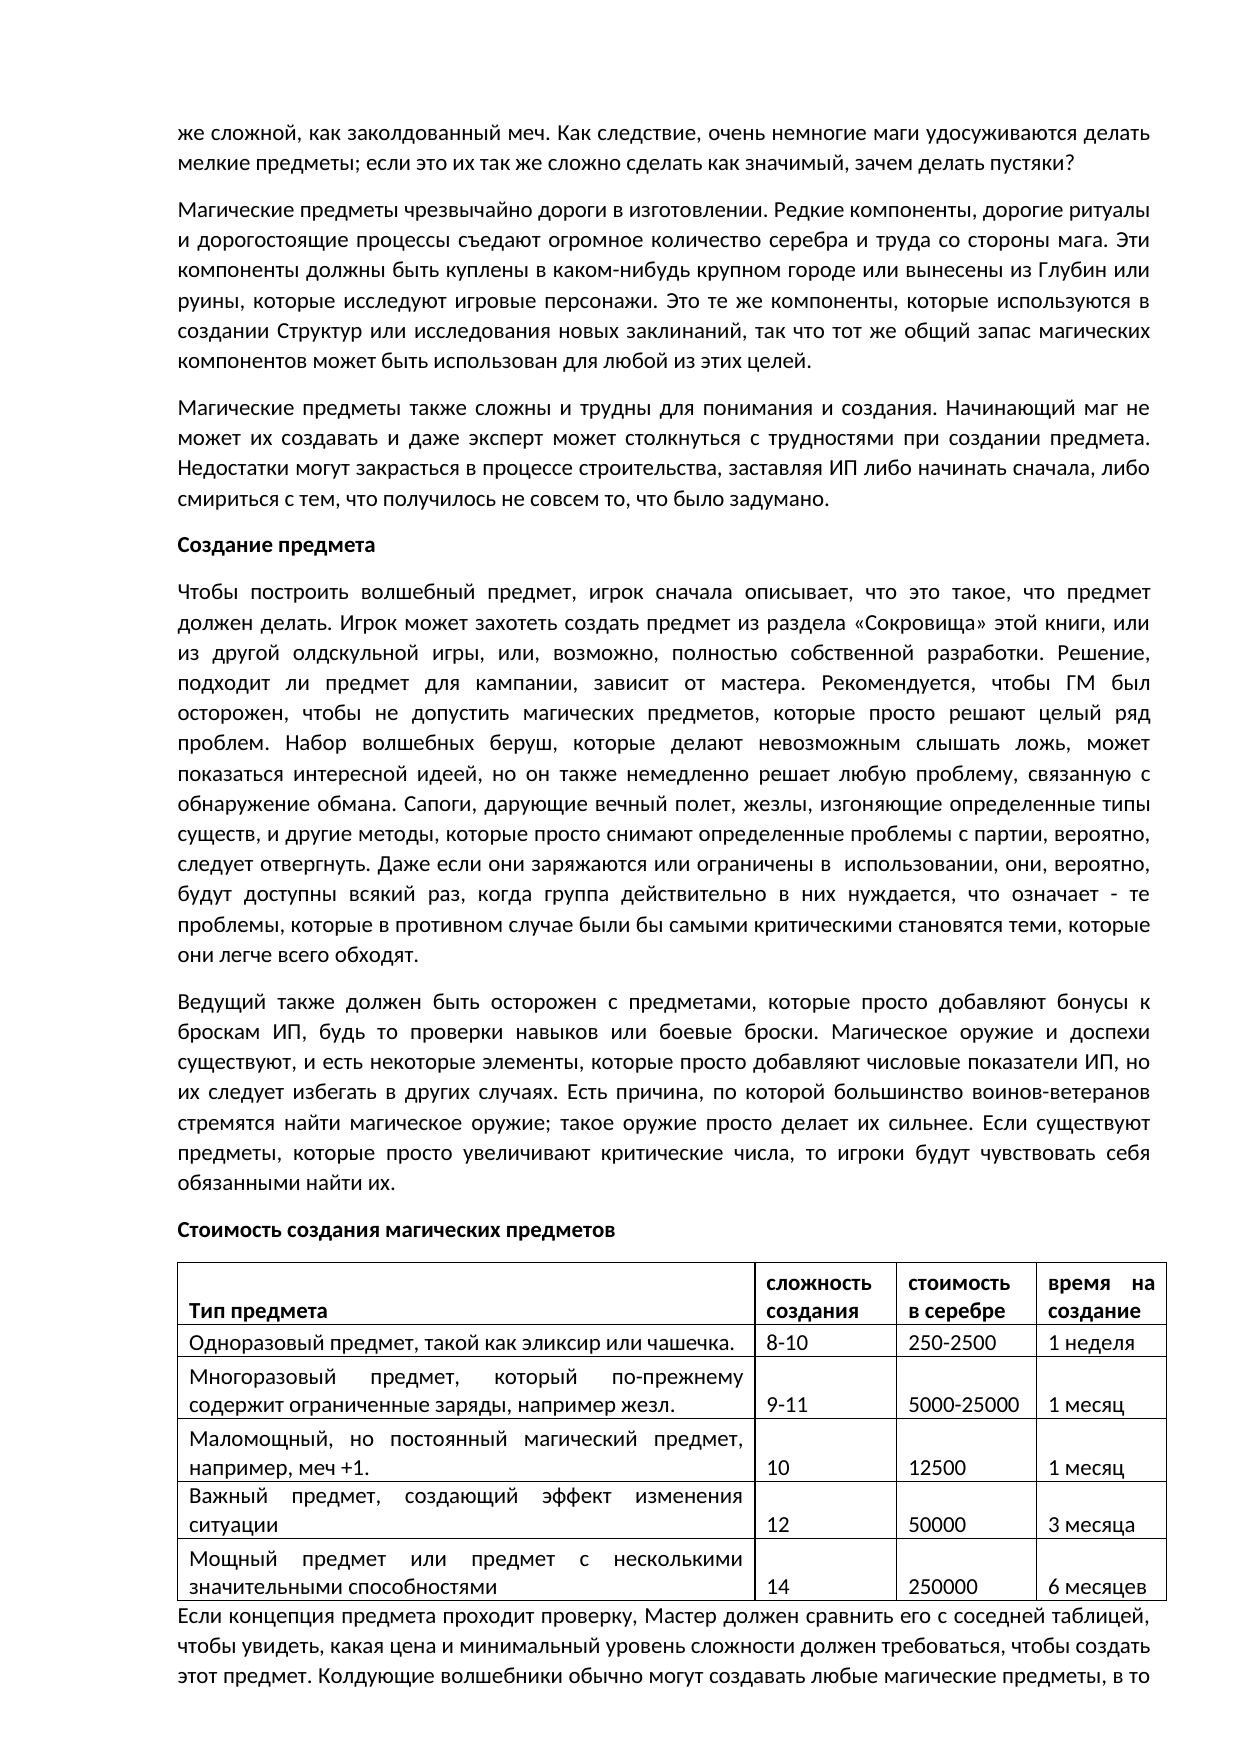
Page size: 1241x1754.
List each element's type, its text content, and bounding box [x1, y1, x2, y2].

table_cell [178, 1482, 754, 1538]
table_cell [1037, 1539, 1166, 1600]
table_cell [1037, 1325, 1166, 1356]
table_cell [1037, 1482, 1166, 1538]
text Создание предмета [177, 531, 1152, 559]
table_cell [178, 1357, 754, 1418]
text Стоимость создания магических предметов [177, 1215, 1152, 1243]
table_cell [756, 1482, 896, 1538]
text Ведущий также должен быть осторожен с предметами, которые просто добавляют бонусы к броскам ИП, будь то проверки навыков или боевые броски. Магическое оружие и доспехи существуют, и есть некоторые элементы, которые просто добавляют числовые показатели ИП, но их следует избегать в других случаях. Есть причина, по которой большинство воинов-ветеранов стремятся найти магическое оружие; такое оружие просто делает их сильнее. Если существуют предметы, которые просто увеличивают критические числа, то игроки будут чувствовать себя обязанными найти их. [177, 987, 1152, 1196]
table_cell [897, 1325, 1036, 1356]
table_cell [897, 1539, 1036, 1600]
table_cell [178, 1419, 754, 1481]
text Чтобы построить волшебный предмет, игрок сначала описывает, что это такое, что предмет должен делать. Игрок может захотеть создать предмет из раздела «Сокровища» этой книги, или из другой олдскульной игры, или, возможно, полностью собственной разработки. Решение, подходит ли предмет для кампании, зависит от мастера. Рекомендуется, чтобы ГМ был осторожен, чтобы не допустить магических предметов, которые просто решают целый ряд проблем. Набор волшебных беруш, которые делают невозможным слышать ложь, может показаться интересной идеей, но он также немедленно решает любую проблему, связанную с обнаружение обмана. Сапоги, дарующие вечный полет, жезлы, изгоняющие определенные типы существ, и другие методы, которые просто снимают определенные проблемы с партии, вероятно, следует отвергнуть. Даже если они заряжаются или ограничены в использовании, они, вероятно, будут доступны всякий раз, когда группа действительно в них нуждается, что означает - те проблемы, которые в противном случае были бы самыми критическими становятся теми, которые они легче всего обходят. [177, 577, 1152, 968]
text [177, 118, 1152, 176]
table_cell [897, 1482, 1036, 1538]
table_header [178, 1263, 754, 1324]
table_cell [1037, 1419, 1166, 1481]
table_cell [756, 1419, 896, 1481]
text Магические предметы также сложны и трудны для понимания и создания. Начинающий маг не может их создавать и даже эксперт может столкнуться с трудностями при создании предмета. Недостатки могут закрасться в процессе строительства, заставляя ИП либо начинать сначала, либо смириться с тем, что получилось не совсем то, что было задумано. [177, 393, 1152, 512]
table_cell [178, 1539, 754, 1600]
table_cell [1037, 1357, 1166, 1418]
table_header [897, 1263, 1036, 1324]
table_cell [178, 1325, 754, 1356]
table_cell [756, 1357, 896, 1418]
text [177, 1601, 1152, 1690]
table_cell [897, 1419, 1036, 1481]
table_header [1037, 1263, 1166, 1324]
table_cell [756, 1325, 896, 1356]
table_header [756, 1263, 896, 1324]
text Магические предметы чрезвычайно дороги в изготовлении. Редкие компоненты, дорогие ритуалы и дорогостоящие процессы съедают огромное количество серебра и труда со стороны мага. Эти компоненты должны быть куплены в каком-нибудь крупном городе или вынесены из Глубин или руины, которые исследуют игровые персонажи. Это те же компоненты, которые используются в создании Структур или исследования новых заклинаний, так что тот же общий запас магических компонентов может быть использован для любой из этих целей. [177, 195, 1152, 374]
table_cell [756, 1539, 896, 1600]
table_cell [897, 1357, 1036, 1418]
